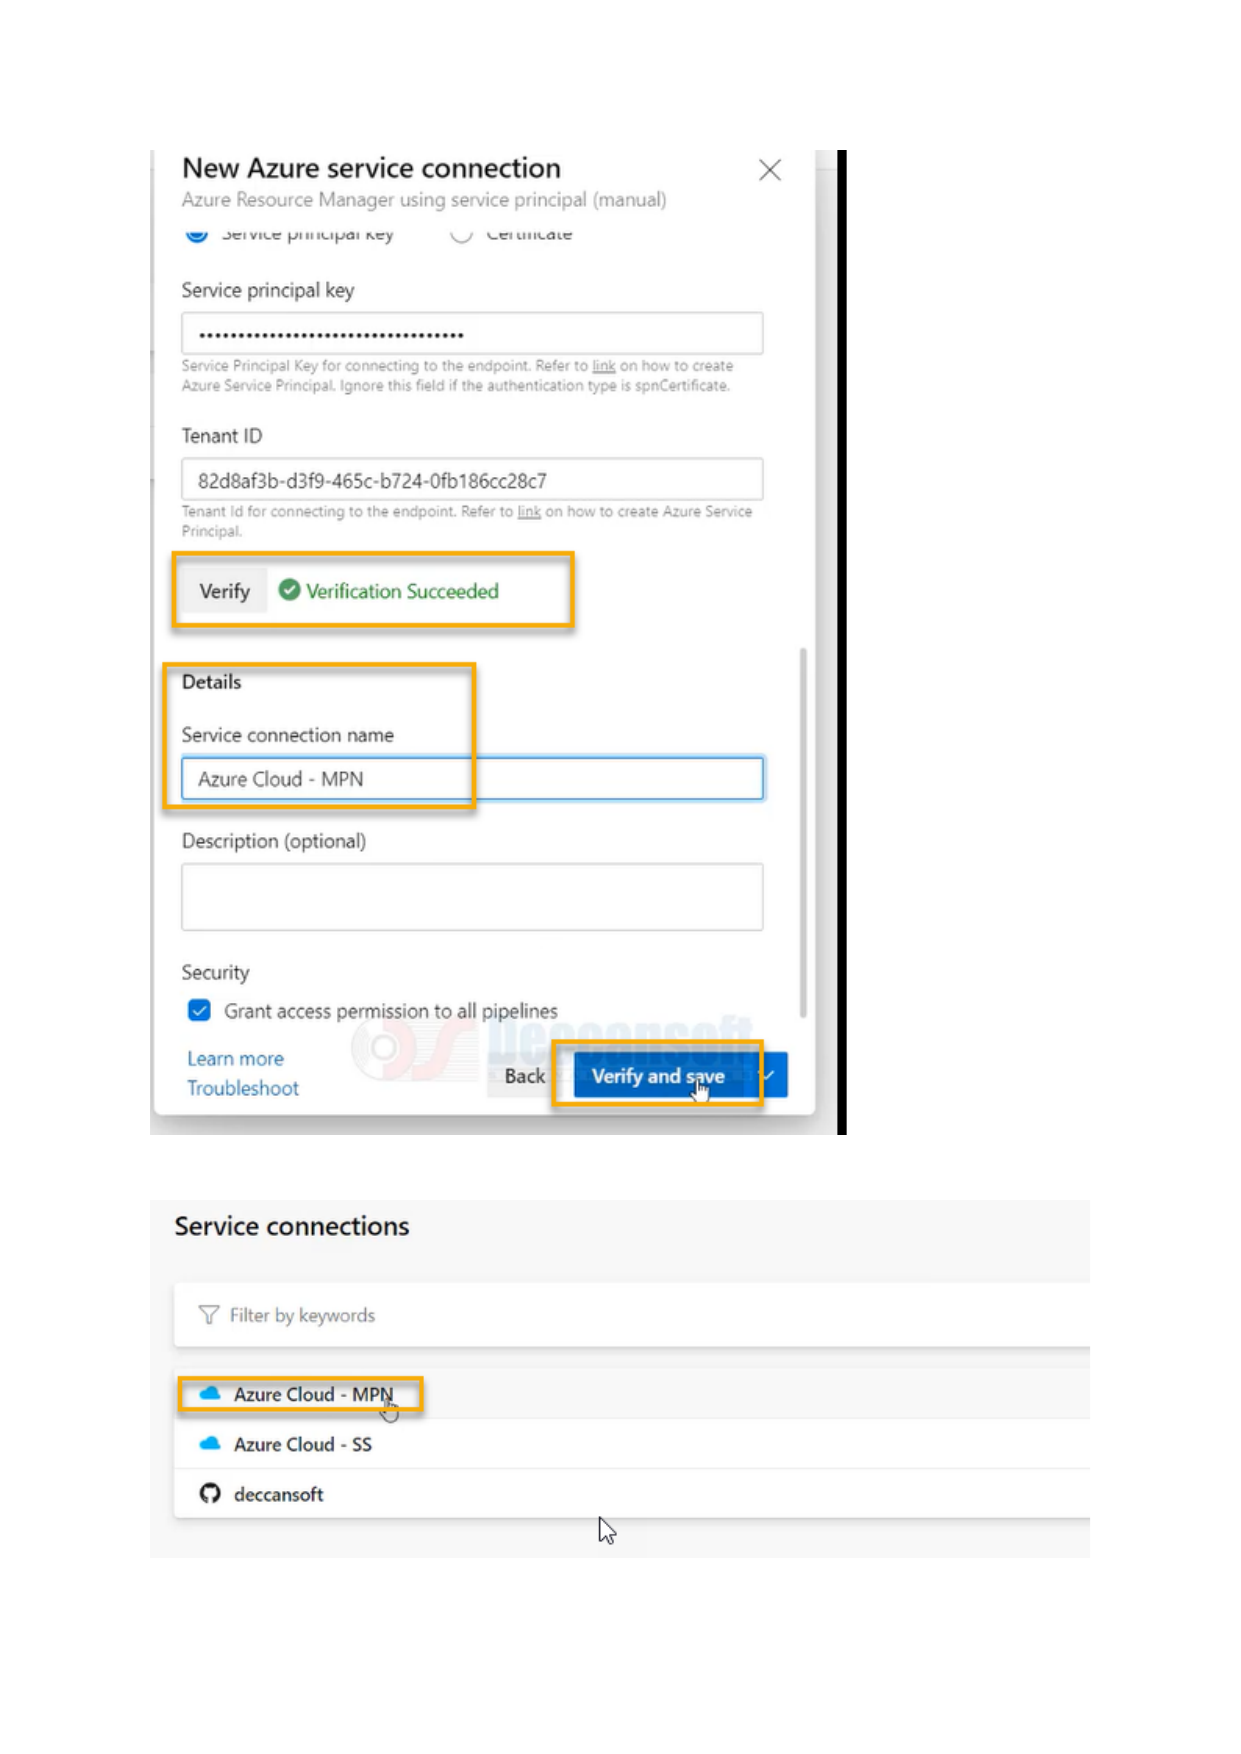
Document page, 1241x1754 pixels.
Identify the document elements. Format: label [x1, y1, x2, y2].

picture [150, 1200, 1091, 1558]
picture [150, 150, 847, 1135]
